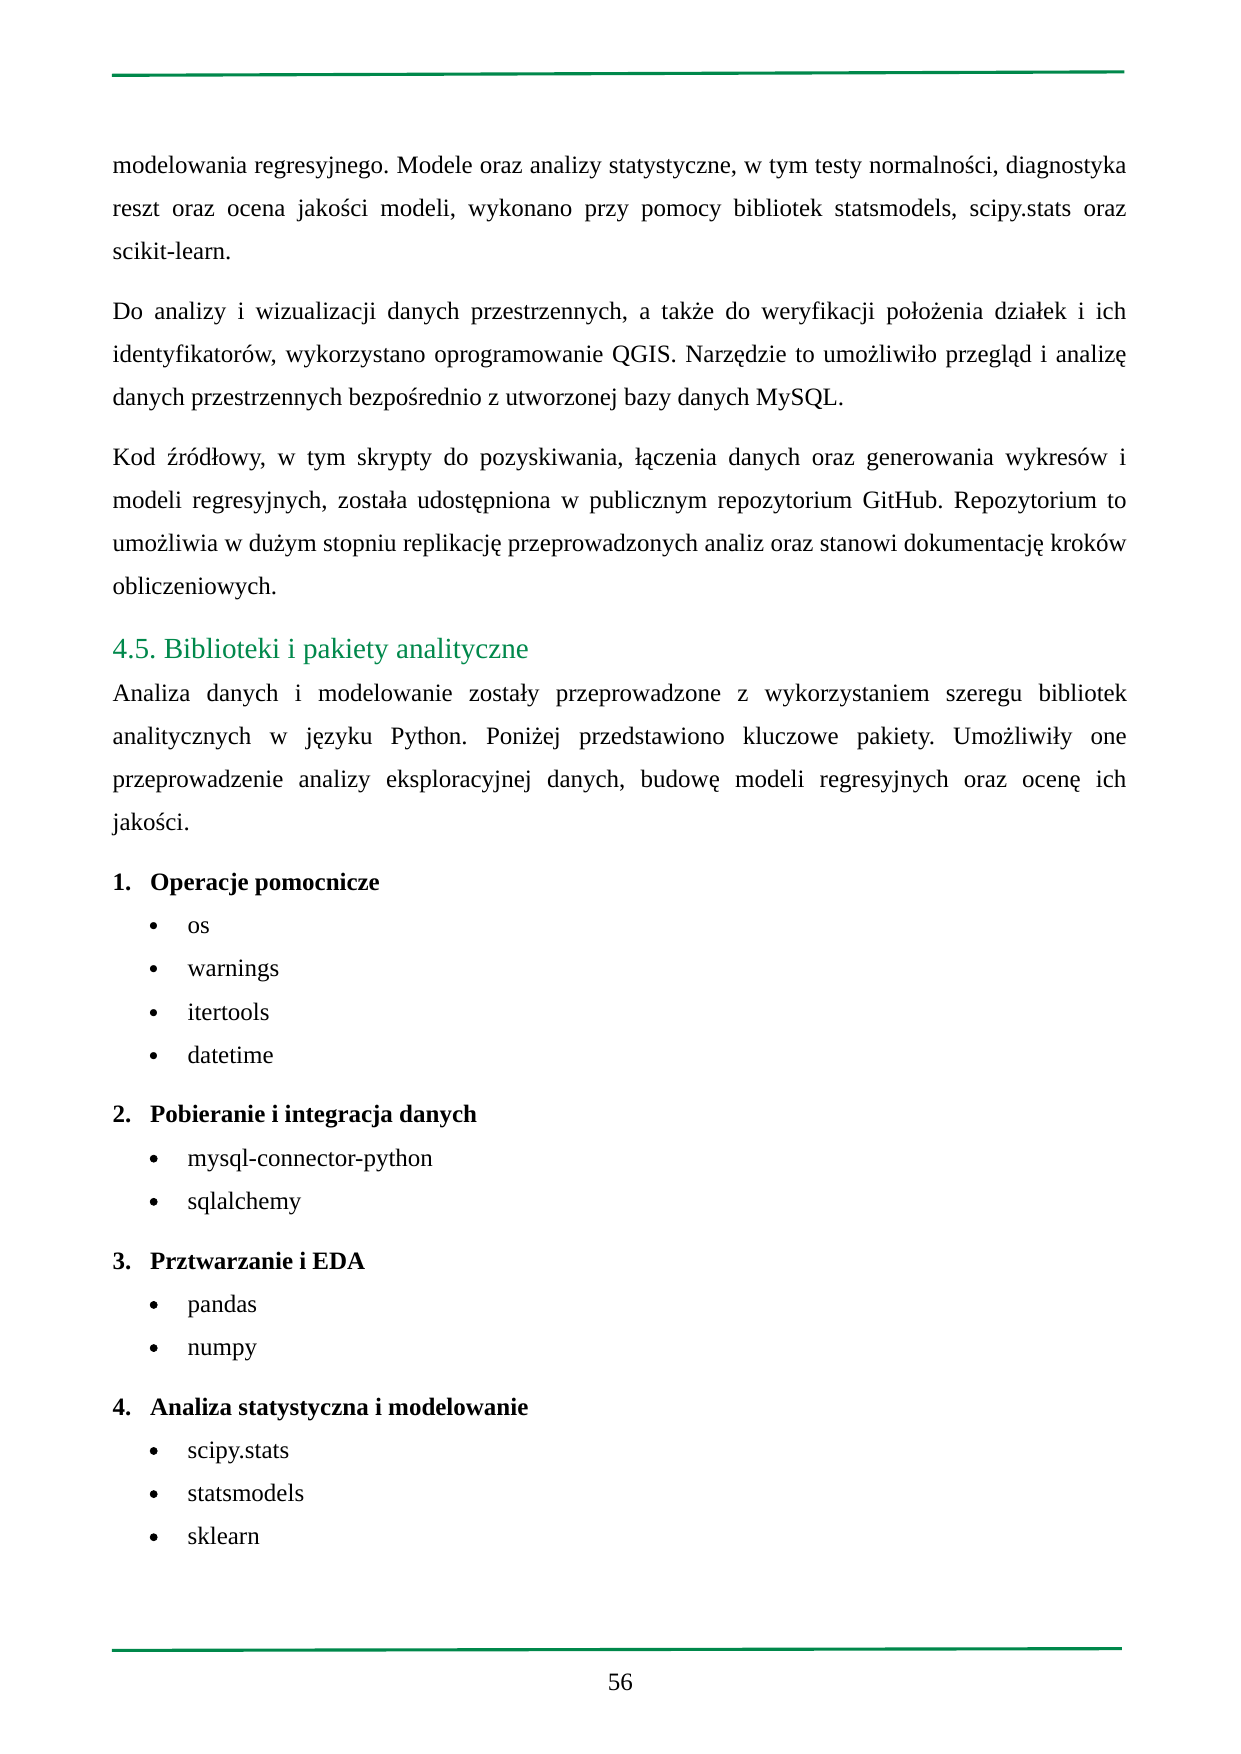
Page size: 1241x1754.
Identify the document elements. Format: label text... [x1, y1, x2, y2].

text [112, 150, 1128, 265]
list datetime [150, 1040, 1128, 1068]
list mysql-connector-python [150, 1143, 1128, 1171]
text Kod źródłowy, w tym skrypty do pozyskiwania, łączenia danych oraz generowania wykresów i modeli regresyjnych, została udostępniona w publicznym repozytorium GitHub. Repozytorium to umożliwia w dużym stopniu replikację przeprowadzonych analiz oraz stanowi dokumentację kroków obliczeniowych. [112, 442, 1128, 600]
list Analiza statystyczna i modelowanie [112, 1392, 1128, 1421]
text 2. Pobieranie i integracja danych [112, 1099, 1128, 1128]
list pandas [150, 1289, 1128, 1318]
text Analiza danych i modelowanie zostały przeprowadzone z wykorzystaniem szeregu bibliotek analitycznych w języku Python. Poniżej przedstawiono kluczowe pakiety. Umożliwiły one przeprowadzenie analizy eksploracyjnej danych, budowę modeli regresyjnych oraz ocenę ich jakości. [112, 678, 1128, 836]
list os [150, 910, 1128, 939]
subtitle 4.5. Biblioteki i pakiety analityczne [112, 631, 1128, 665]
list numpy [150, 1332, 1128, 1361]
text Do analizy i wizualizacji danych przestrzennych, a także do weryfikacji położenia działek i ich identyfikatorów, wykorzystano oprogramowanie QGIS. Narzędzie to umożliwiło przegląd i analizę danych przestrzennych bezpośrednio z utworzonej bazy danych MySQL. [112, 296, 1128, 411]
text 3. Prztwarzanie i EDA [112, 1246, 1128, 1274]
list statsmodels [150, 1478, 1128, 1507]
list warnings [150, 953, 1128, 982]
list Operacje pomocnicze [112, 867, 1128, 896]
list sklearn [150, 1521, 1128, 1550]
list itertools [150, 997, 1128, 1025]
list scipy.stats [150, 1435, 1128, 1464]
list sqlalchemy [150, 1186, 1128, 1214]
